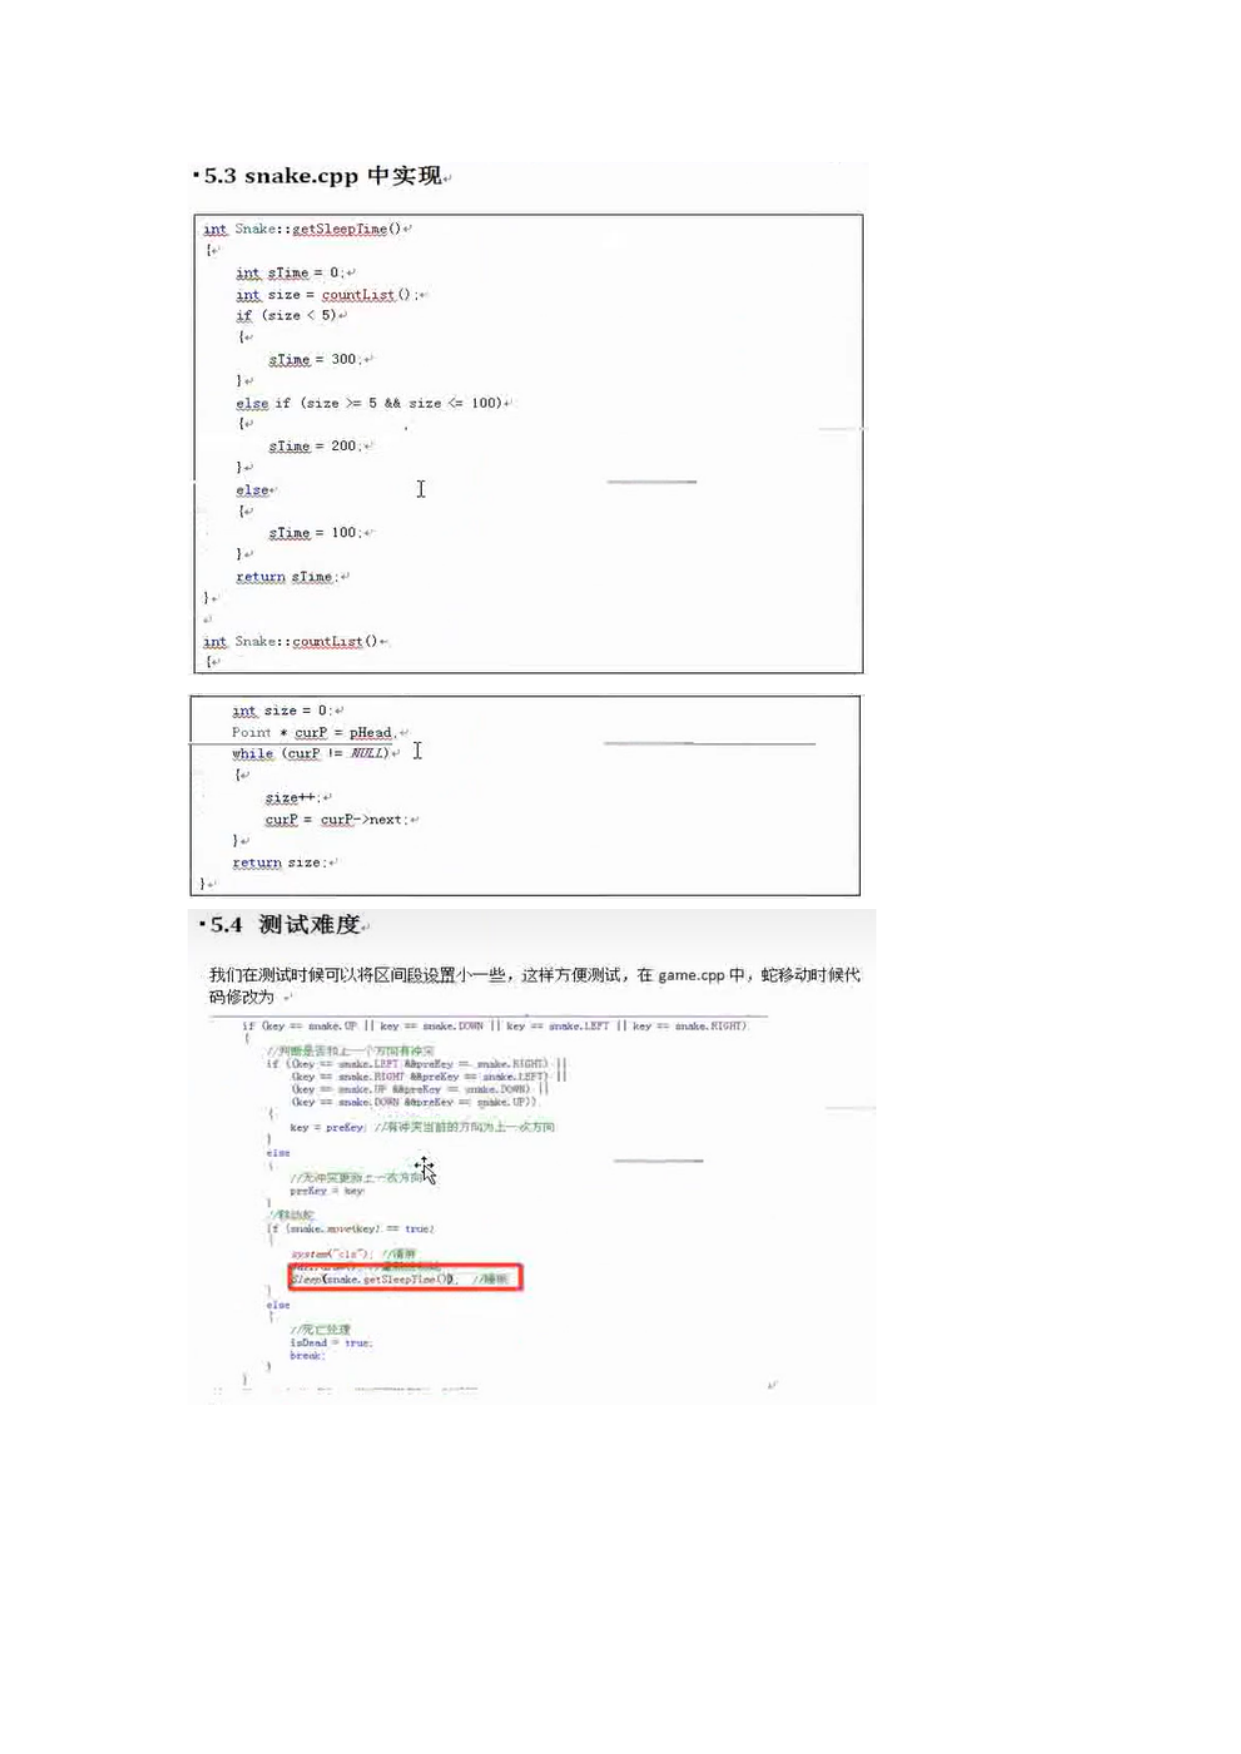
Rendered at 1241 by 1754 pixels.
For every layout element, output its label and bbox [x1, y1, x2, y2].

picture [187, 909, 877, 1405]
picture [187, 162, 869, 676]
picture [187, 693, 865, 899]
